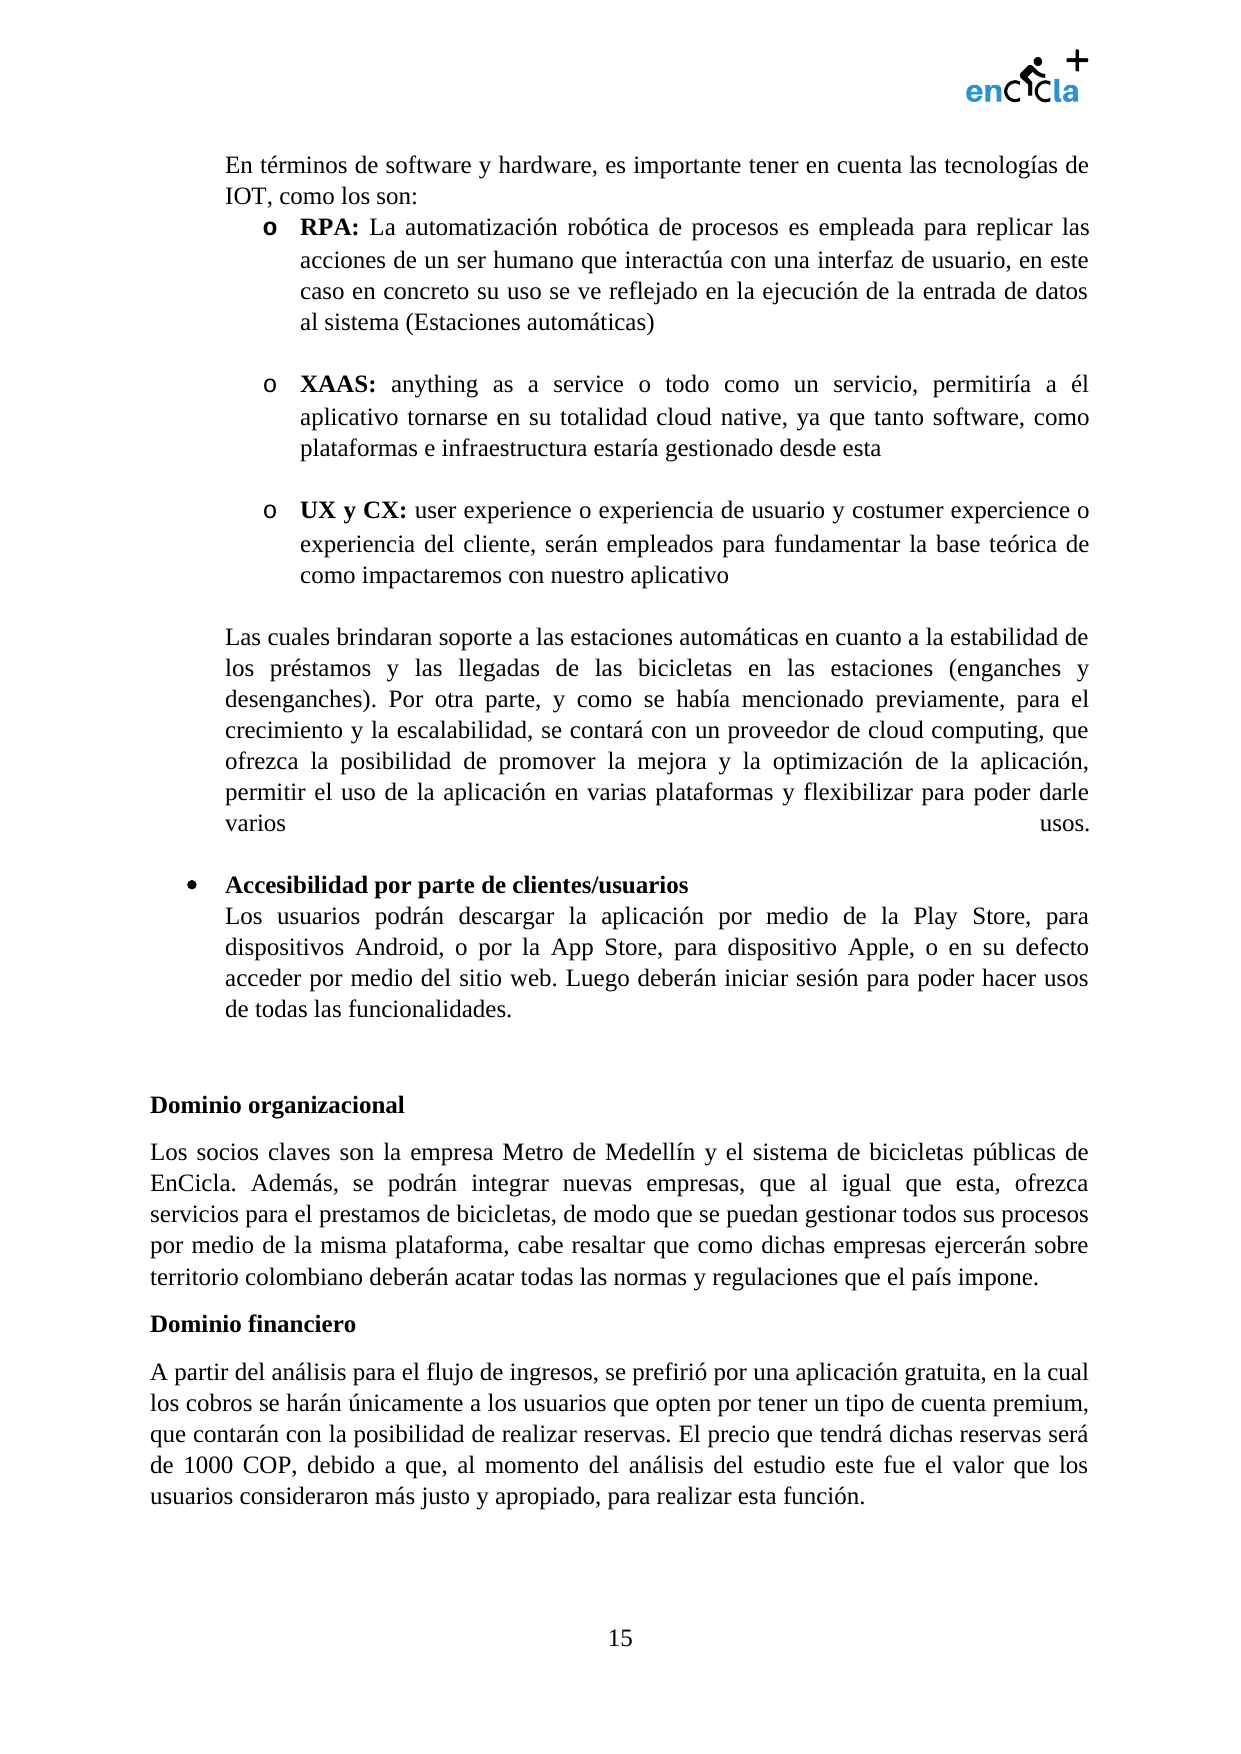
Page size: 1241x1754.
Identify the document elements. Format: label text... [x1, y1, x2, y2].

text Dominio organizacional [150, 1090, 1090, 1118]
list Los usuarios podrán descargar la aplicación por medio de la Play Store, para dispositivos Android, o por la App Store, para dispositivo Apple, o en su defecto acceder por medio del sitio web. Luego deberán iniciar sesión para poder hacer usos de todas las funcionalidades. [225, 901, 1090, 1023]
list Accesibilidad por parte de clientes/usuarios [187, 870, 1090, 899]
list RPA: La automatización robótica de procesos es empleada para replicar las acciones de un ser humano que interactúa con una interfaz de usuario, en este caso en concreto su uso se ve reflejado en la ejecución de la entrada de datos al sistema (Estaciones automáticas) [262, 212, 1090, 336]
list En términos de software y hardware, es importante tener en cuenta las tecnologías de IOT, como los son: [225, 150, 1090, 210]
list XAAS: anything as a service o todo como un servicio, permitiría a él aplicativo tornarse en su totalidad cloud native, ya que tanto software, como plataformas e infraestructura estaría gestionado desde esta [262, 369, 1090, 462]
text A partir del análisis para el flujo de ingresos, se prefirió por una aplicación gratuita, en la cual los cobros se harán únicamente a los usuarios que opten por tener un tipo de cuenta premium, que contarán con la posibilidad de realizar reservas. El precio que tendrá dichas reservas será de 1000 COP, debido a que, al momento del análisis del estudio este fue el valor que los usuarios consideraron más justo y apropiado, para realizar esta función. [150, 1357, 1090, 1510]
text Dominio financiero [150, 1309, 1090, 1338]
list UX y CX: user experience o experiencia de usuario y costumer expercience o experiencia del cliente, serán empleados para fundamentar la base teórica de como impactaremos con nuestro aplicativo [262, 496, 1090, 588]
text Los socios claves son la empresa Metro de Medellín y el sistema de bicicletas públicas de EnCicla. Además, se podrán integrar nuevas empresas, que al igual que esta, ofrezca servicios para el prestamos de bicicletas, de modo que se puedan gestionar todos sus procesos por medio de la misma plataforma, cabe resaltar que como dichas empresas ejercerán sobre territorio colombiano deberán acatar todas las normas y regulaciones que el país impone. [150, 1137, 1090, 1290]
list Las cuales brindaran soporte a las estaciones automáticas en cuanto a la estabilidad de los préstamos y las llegadas de las bicicletas en las estaciones (enganches y desenganches). Por otra parte, y como se había mencionado previamente, para el crecimiento y la escalabilidad, se contará con un proveedor de cloud computing, que ofrezca la posibilidad de promover la mejora y la optimización de la aplicación, permitir el uso de la aplicación en varias plataformas y flexibilizar para poder darle varios usos. [225, 622, 1090, 868]
picture [954, 39, 1091, 113]
